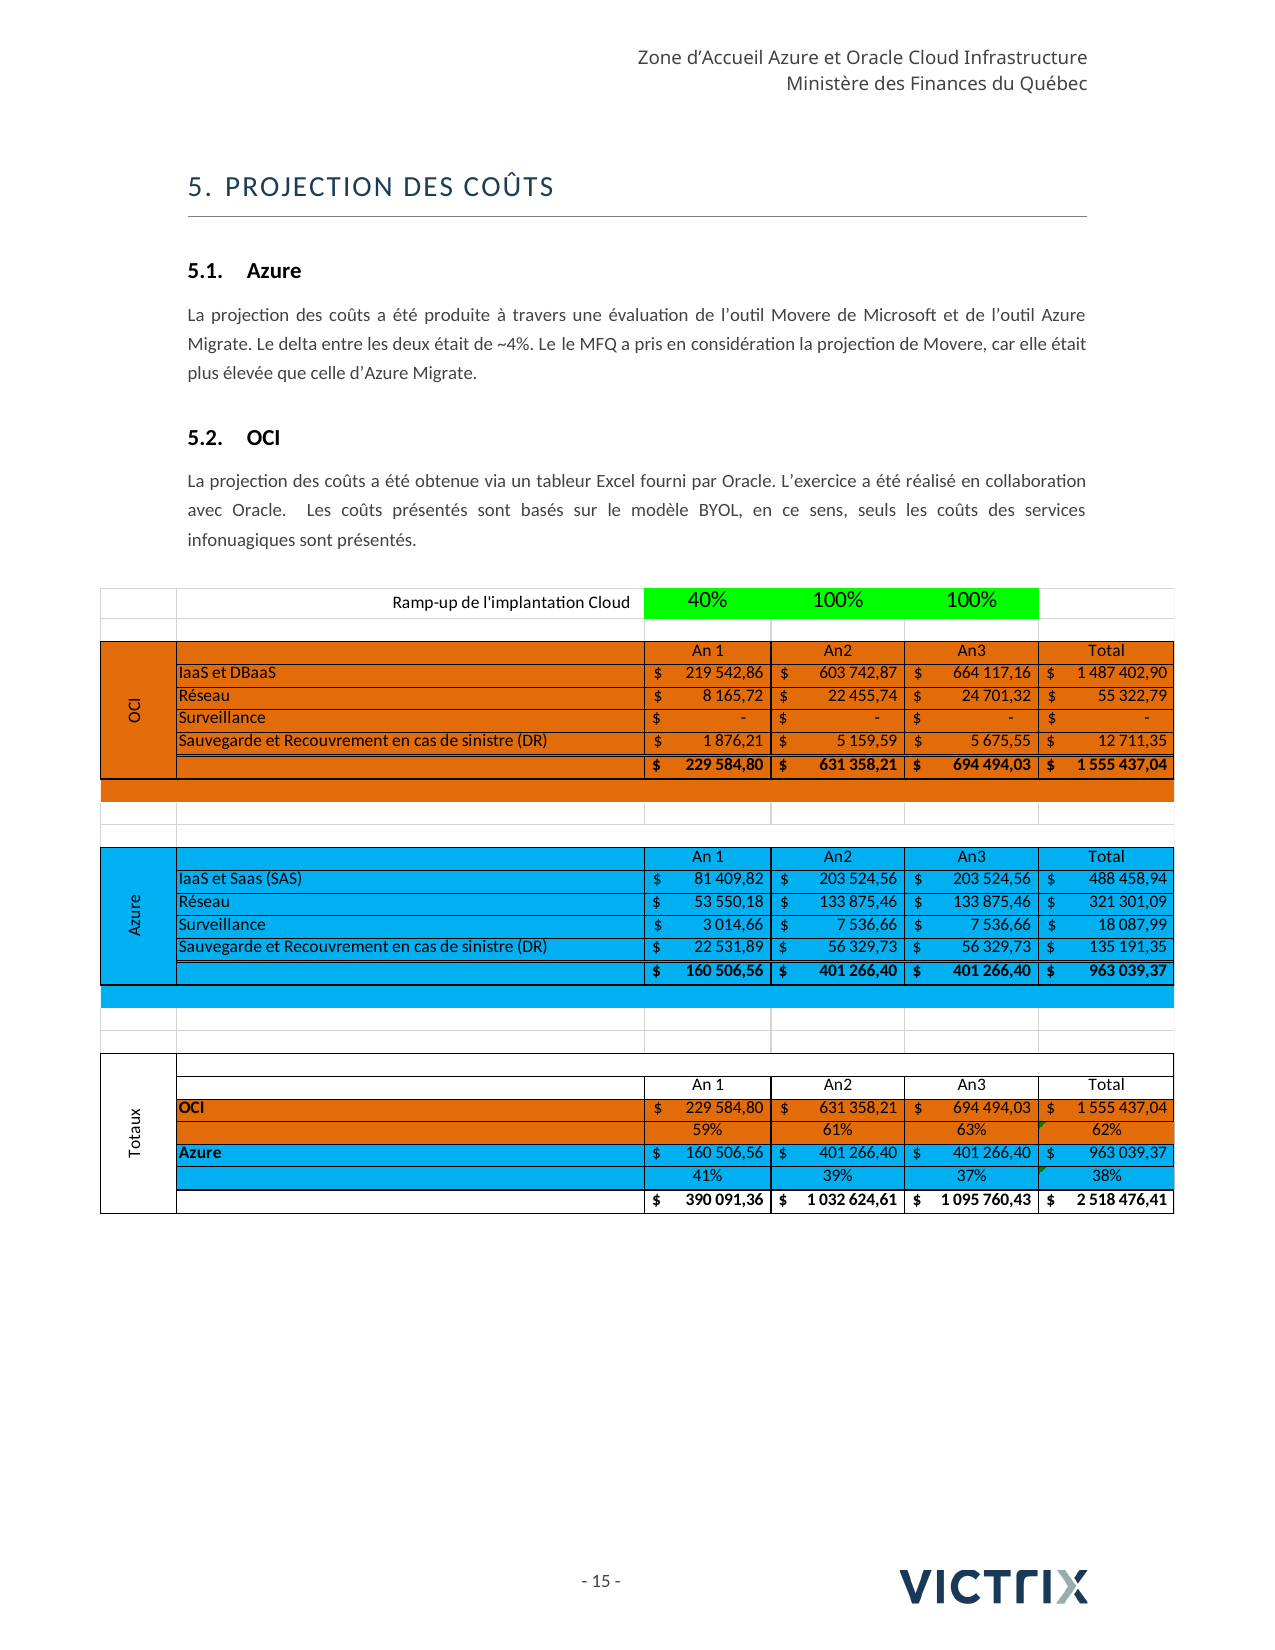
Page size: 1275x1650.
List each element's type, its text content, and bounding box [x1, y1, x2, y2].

text Azure [187, 255, 1087, 284]
text OCI [187, 421, 1087, 451]
text Projection des coÛts [187, 168, 1087, 217]
text La projection des coûts a été obtenue via un tableur Excel fourni par Oracle. L’exercice a été réalisé en collaboration avec Oracle. Les coûts présentés sont basés sur le modèle BYOL, en ce sens, seuls les coûts des services infonuagiques sont présentés. [187, 463, 1087, 551]
text La projection des coûts a été produite à travers une évaluation de l’outil Movere de Microsoft et de l’outil Azure Migrate. Le delta entre les deux était de ~4%. Le a pris en considération la projection de Movere, car elle était plus élevée que celle d’Azure Migrate. [187, 296, 1087, 384]
picture [899, 1570, 1088, 1604]
